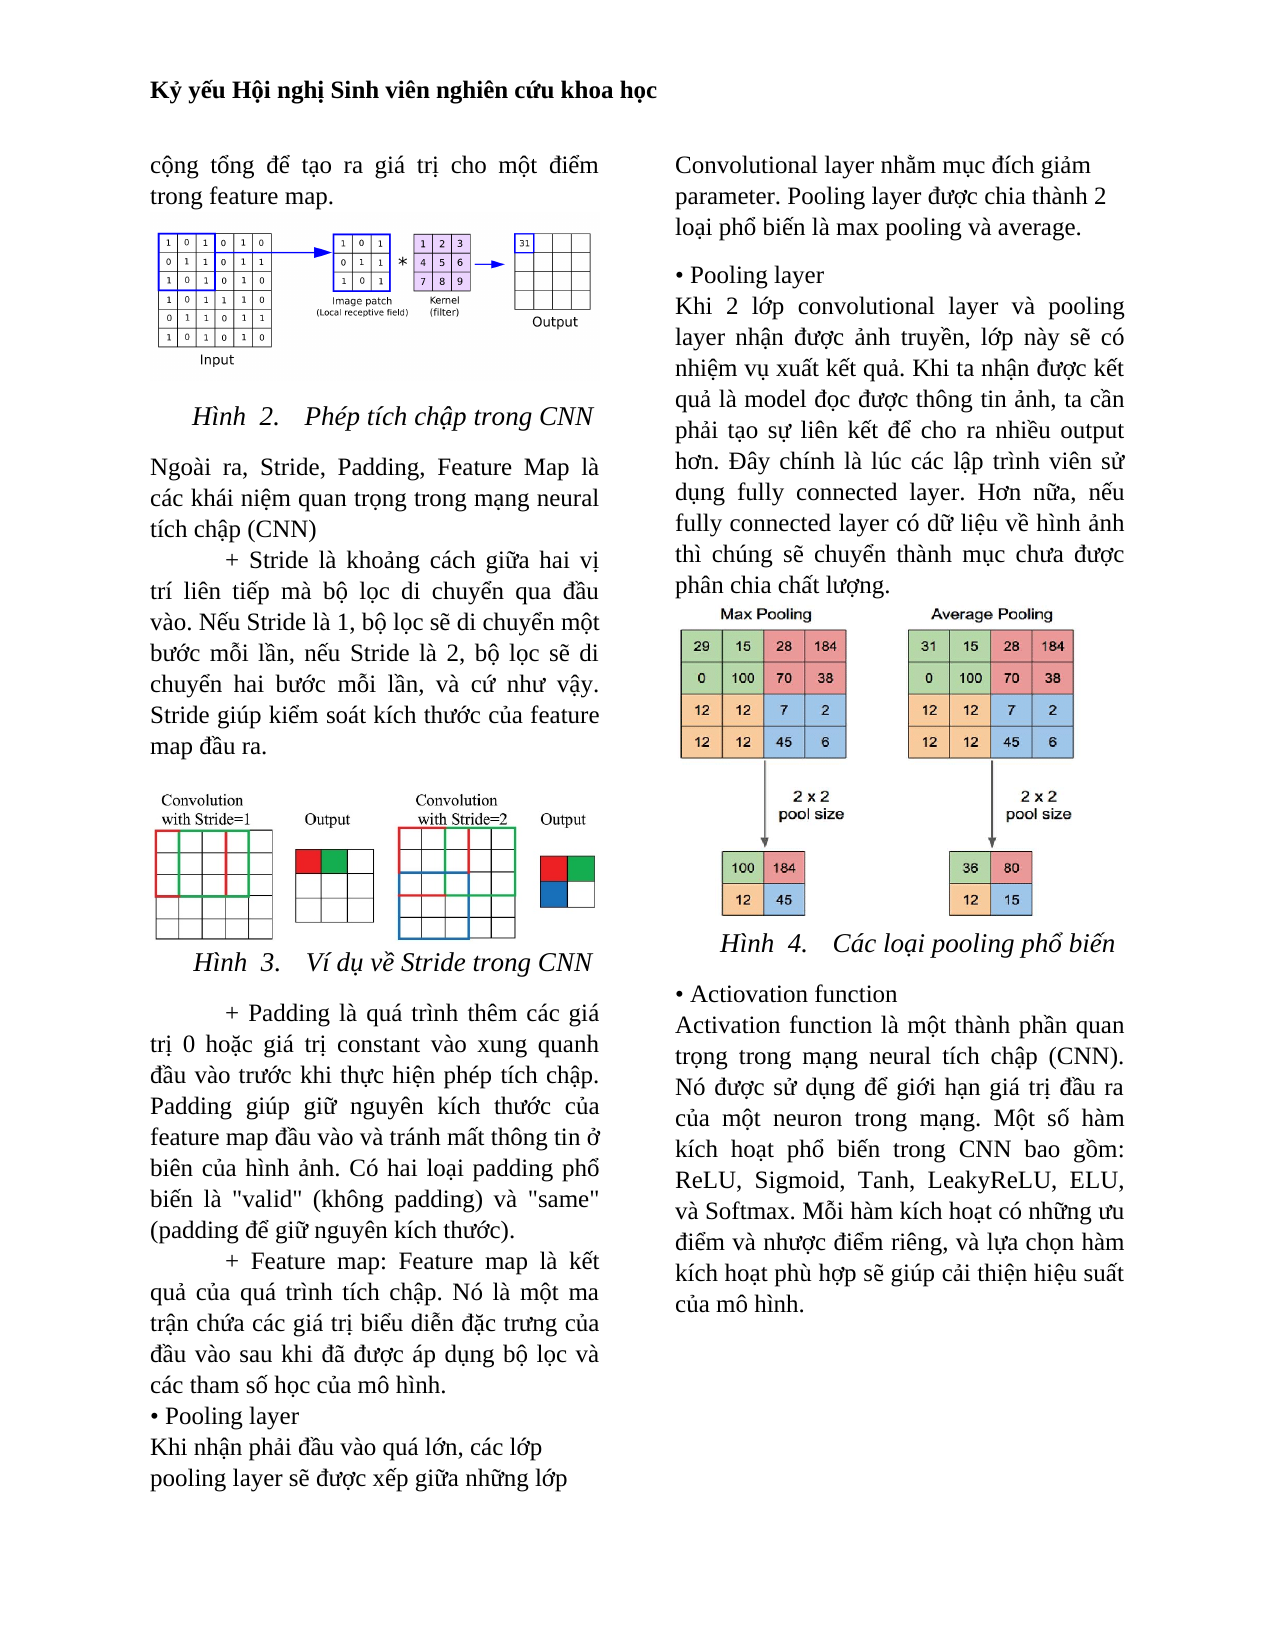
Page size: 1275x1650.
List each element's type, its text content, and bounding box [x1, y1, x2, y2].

text Activation function là một thành phần quan trọng trong mạng neural tích chập (CNN). Nó được sử dụng để giới hạn giá trị đầu ra của một neuron trong mạng. Một số hàm kích hoạt phổ biến trong CNN bao gồm: ReLU, Sigmoid, Tanh, LeakyReLU, ELU, và Softmax. Mỗi hàm kích hoạt có những ưu điểm và nhược điểm riêng, và lựa chọn hàm kích hoạt phù hợp sẽ giúp cải thiện hiệu suất của mô hình. [675, 1010, 1125, 1318]
text • Pooling layer [150, 1401, 600, 1430]
picture [150, 212, 600, 381]
title Ví dụ về Stride trong CNN [187, 946, 600, 977]
text + Padding là quá trình thêm các giá trị 0 hoặc giá trị constant vào xung quanh đầu vào trước khi thực hiện phép tích chập. Padding giúp giữ nguyên kích thước của feature map đầu vào và tránh mất thông tin ở biên của hình ảnh. Có hai loại padding phổ biến là "valid" (không padding) và "same" (padding để giữ nguyên kích thước). [150, 998, 600, 1244]
text Khi 2 lớp convolutional layer và pooling layer nhận được ảnh truyền, lớp này sẽ có nhiệm vụ xuất kết quả. Khi ta nhận được kết quả là model đọc được thông tin ảnh, ta cần phải tạo sự liên kết để cho ra nhiều output hơn. Đây chính là lúc các lập trình viên sử dụng fully connected layer. Hơn nữa, nếu fully connected layer có dữ liệu về hình ảnh thì chúng sẽ chuyển thành mục chưa được phân chia chất lượng. [675, 291, 1125, 599]
text • Pooling layer [675, 260, 1125, 289]
text Khi nhận phải đầu vào quá lớn, các lớp pooling layer sẽ được xếp giữa những lớp Convolutional layer nhằm mục đích giảm parameter. Pooling layer được chia thành 2 loại phổ biến là max pooling và average. [150, 1432, 600, 1492]
text + Feature map: Feature map là kết quả của quá trình tích chập. Nó là một ma trận chứa các giá trị biểu diễn đặc trưng của đầu vào sau khi đã được áp dụng bộ lọc và các tham số học của mô hình. [150, 1246, 600, 1399]
text Ngoài ra, Stride, Padding, Feature Map là các khái niệm quan trọng trong mạng neural tích chập (CNN) [150, 452, 600, 542]
picture [150, 793, 600, 944]
title Các loại pooling phổ biến [712, 927, 1125, 958]
picture [675, 601, 1083, 925]
text Khi nhận phải đầu vào quá lớn, các lớp pooling layer sẽ được xếp giữa những lớp Convolutional layer nhằm mục đích giảm parameter. Pooling layer được chia thành 2 loại phổ biến là max pooling và average. [675, 150, 1125, 241]
text + Stride là khoảng cách giữa hai vị trí liên tiếp mà bộ lọc di chuyển qua đầu vào. Nếu Stride là 1, bộ lọc sẽ di chuyển một bước mỗi lần, nếu Stride là 2, bộ lọc sẽ di chuyển hai bước mỗi lần, và cứ như vậy. Stride giúp kiểm soát kích thước của feature map đầu ra. [150, 545, 600, 760]
text • Actiovation function [675, 979, 1125, 1007]
title Phép tích chập trong CNN [187, 400, 600, 431]
